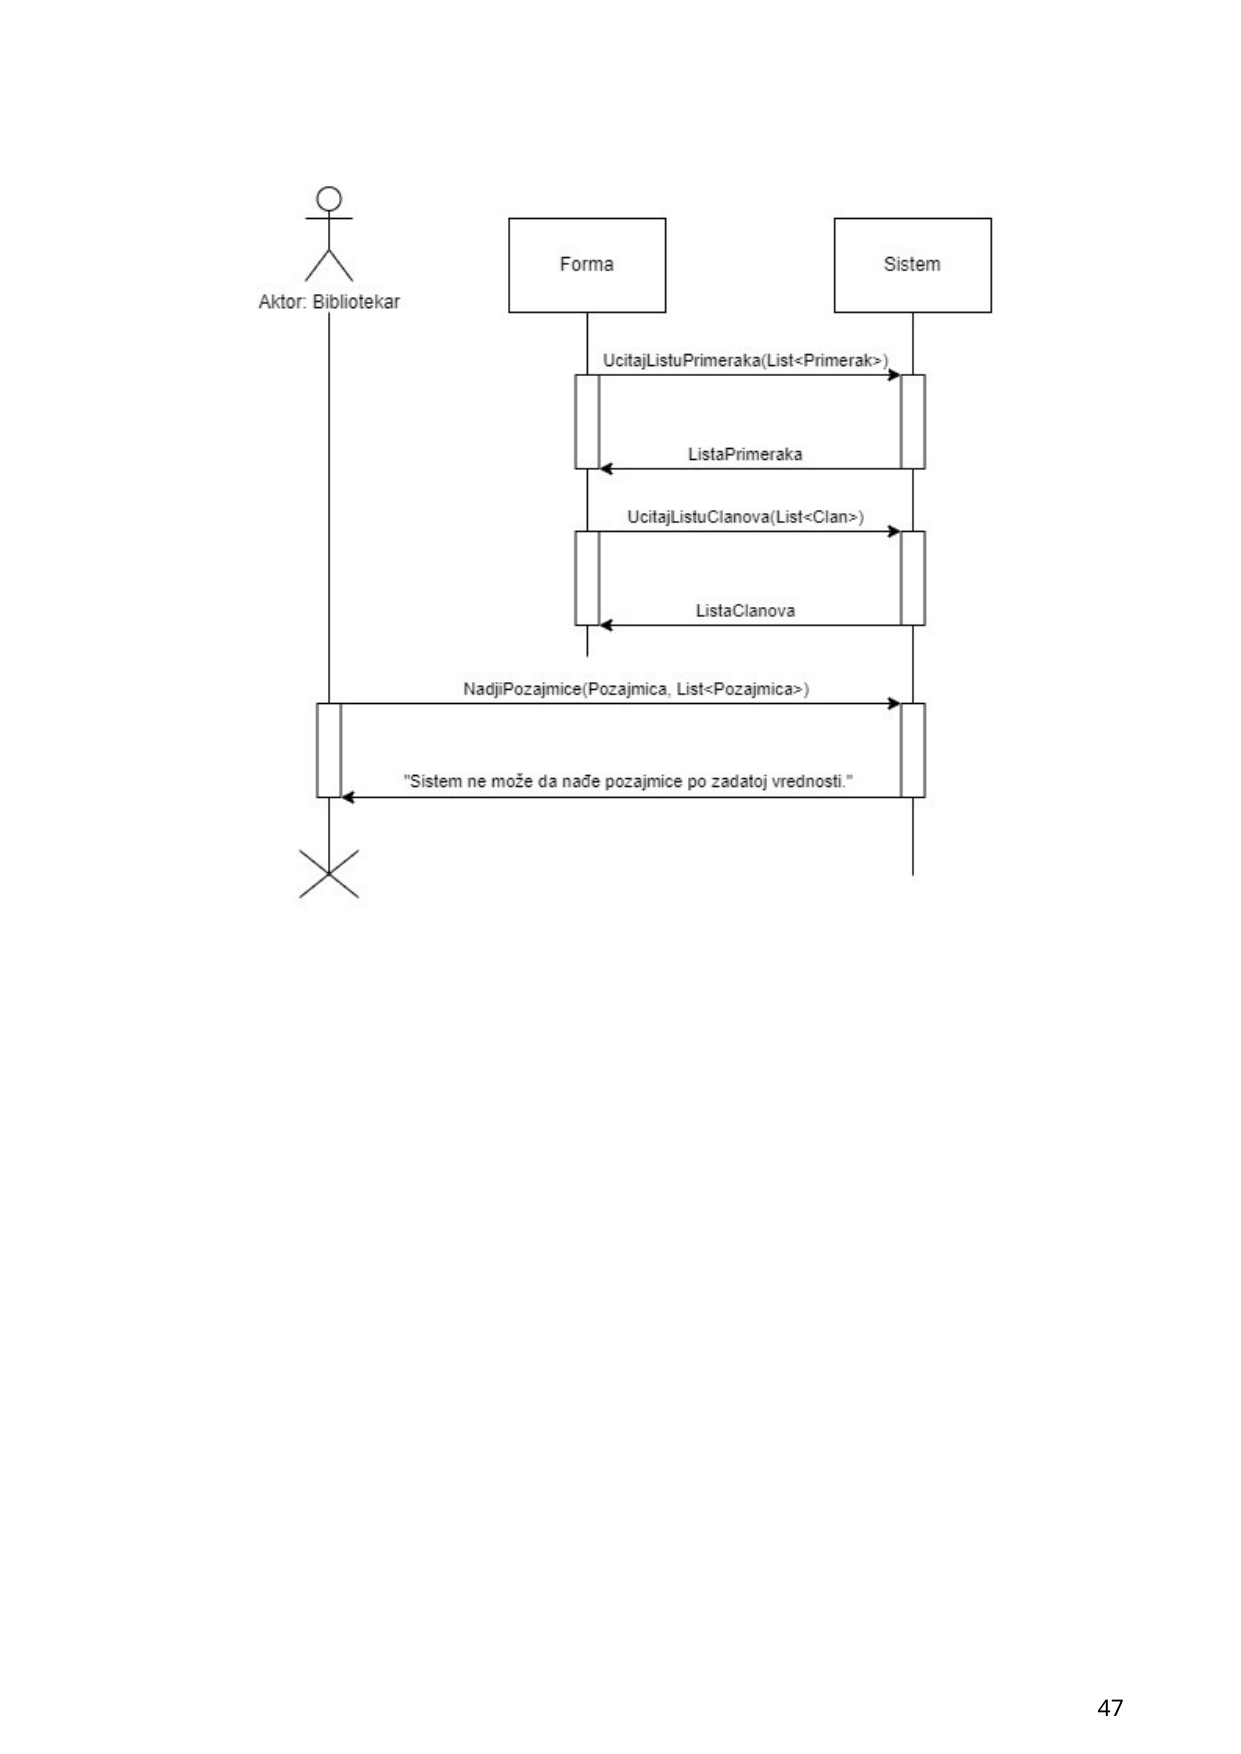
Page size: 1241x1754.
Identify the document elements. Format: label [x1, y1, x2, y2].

picture [219, 177, 1044, 933]
